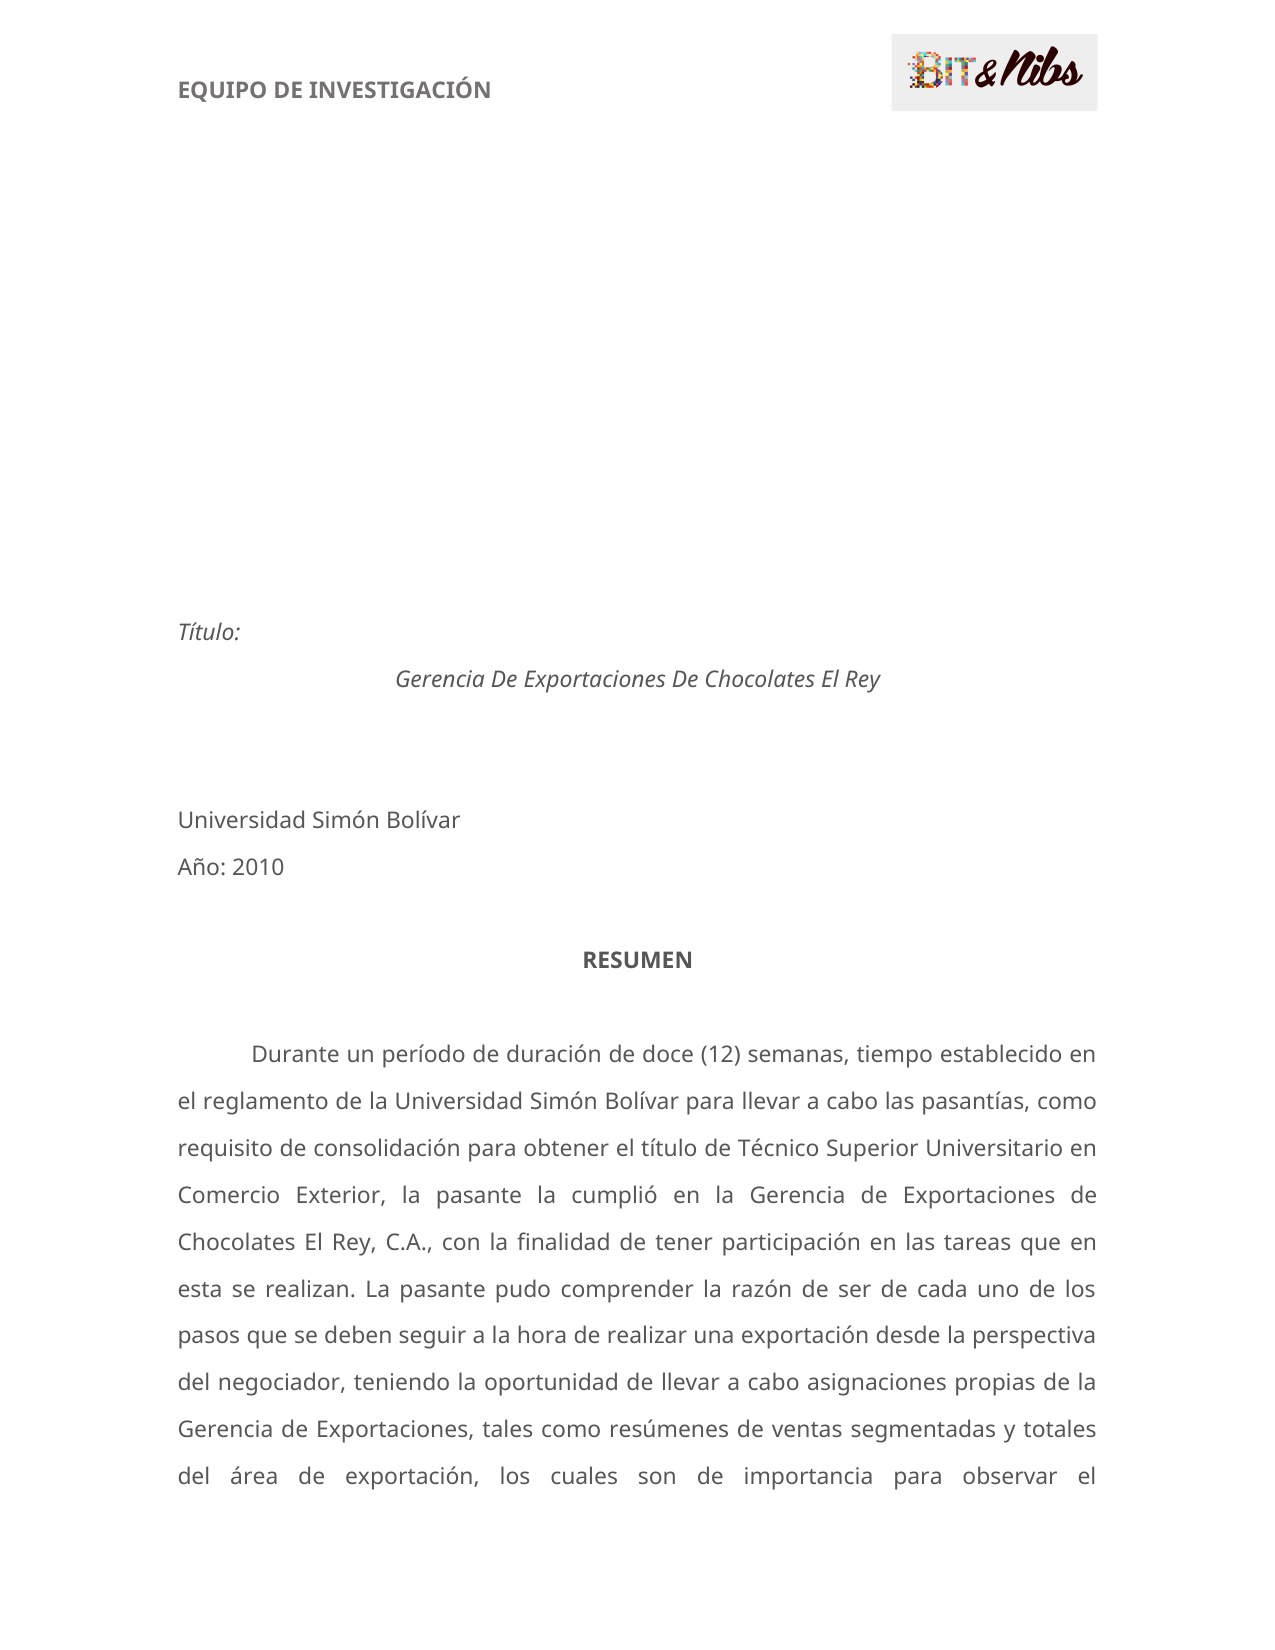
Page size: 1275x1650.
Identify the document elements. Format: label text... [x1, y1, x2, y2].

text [177, 1038, 1098, 1491]
text Año: 2010 [177, 851, 1098, 882]
text Título: [177, 616, 1098, 648]
text Gerencia De Exportaciones De Chocolates El Rey [177, 663, 1098, 694]
text Universidad Simón Bolívar [177, 804, 1098, 835]
text RESUMEN [177, 944, 1098, 976]
picture [891, 34, 1098, 111]
